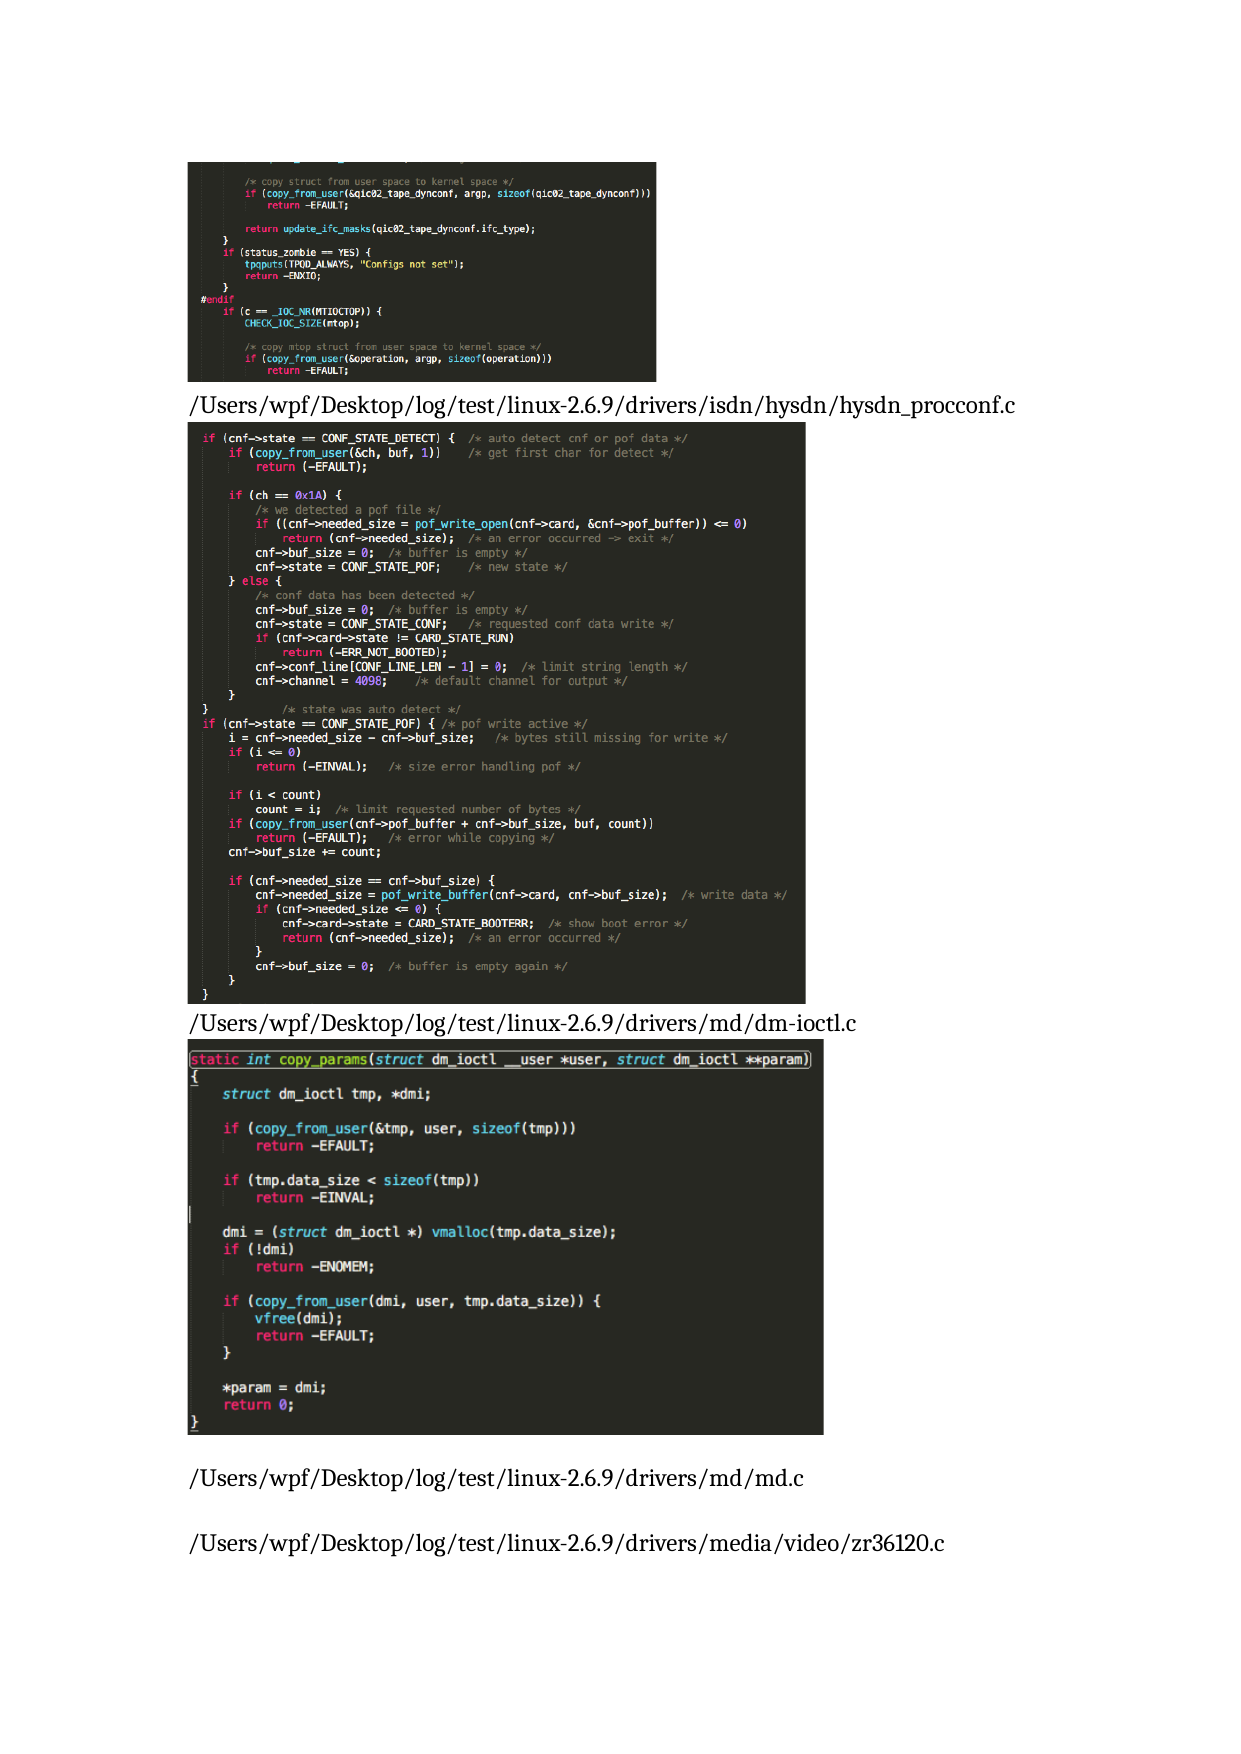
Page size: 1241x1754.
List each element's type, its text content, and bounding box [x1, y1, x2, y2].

text /Users/wpf/Desktop/log/test/linux-2.6.9/drivers/isdn/hysdn/hysdn_procconf.c [187, 389, 1053, 422]
picture [187, 422, 806, 1004]
text /Users/wpf/Desktop/log/test/linux-2.6.9/drivers/md/md.c [187, 1462, 1053, 1494]
picture [187, 162, 657, 382]
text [187, 162, 1053, 389]
text /Users/wpf/Desktop/log/test/linux-2.6.9/drivers/md/dm-ioctl.c [187, 1007, 1053, 1039]
picture [187, 1039, 824, 1435]
text /Users/wpf/Desktop/log/test/linux-2.6.9/drivers/media/video/zr36120.c [187, 1527, 1053, 1559]
